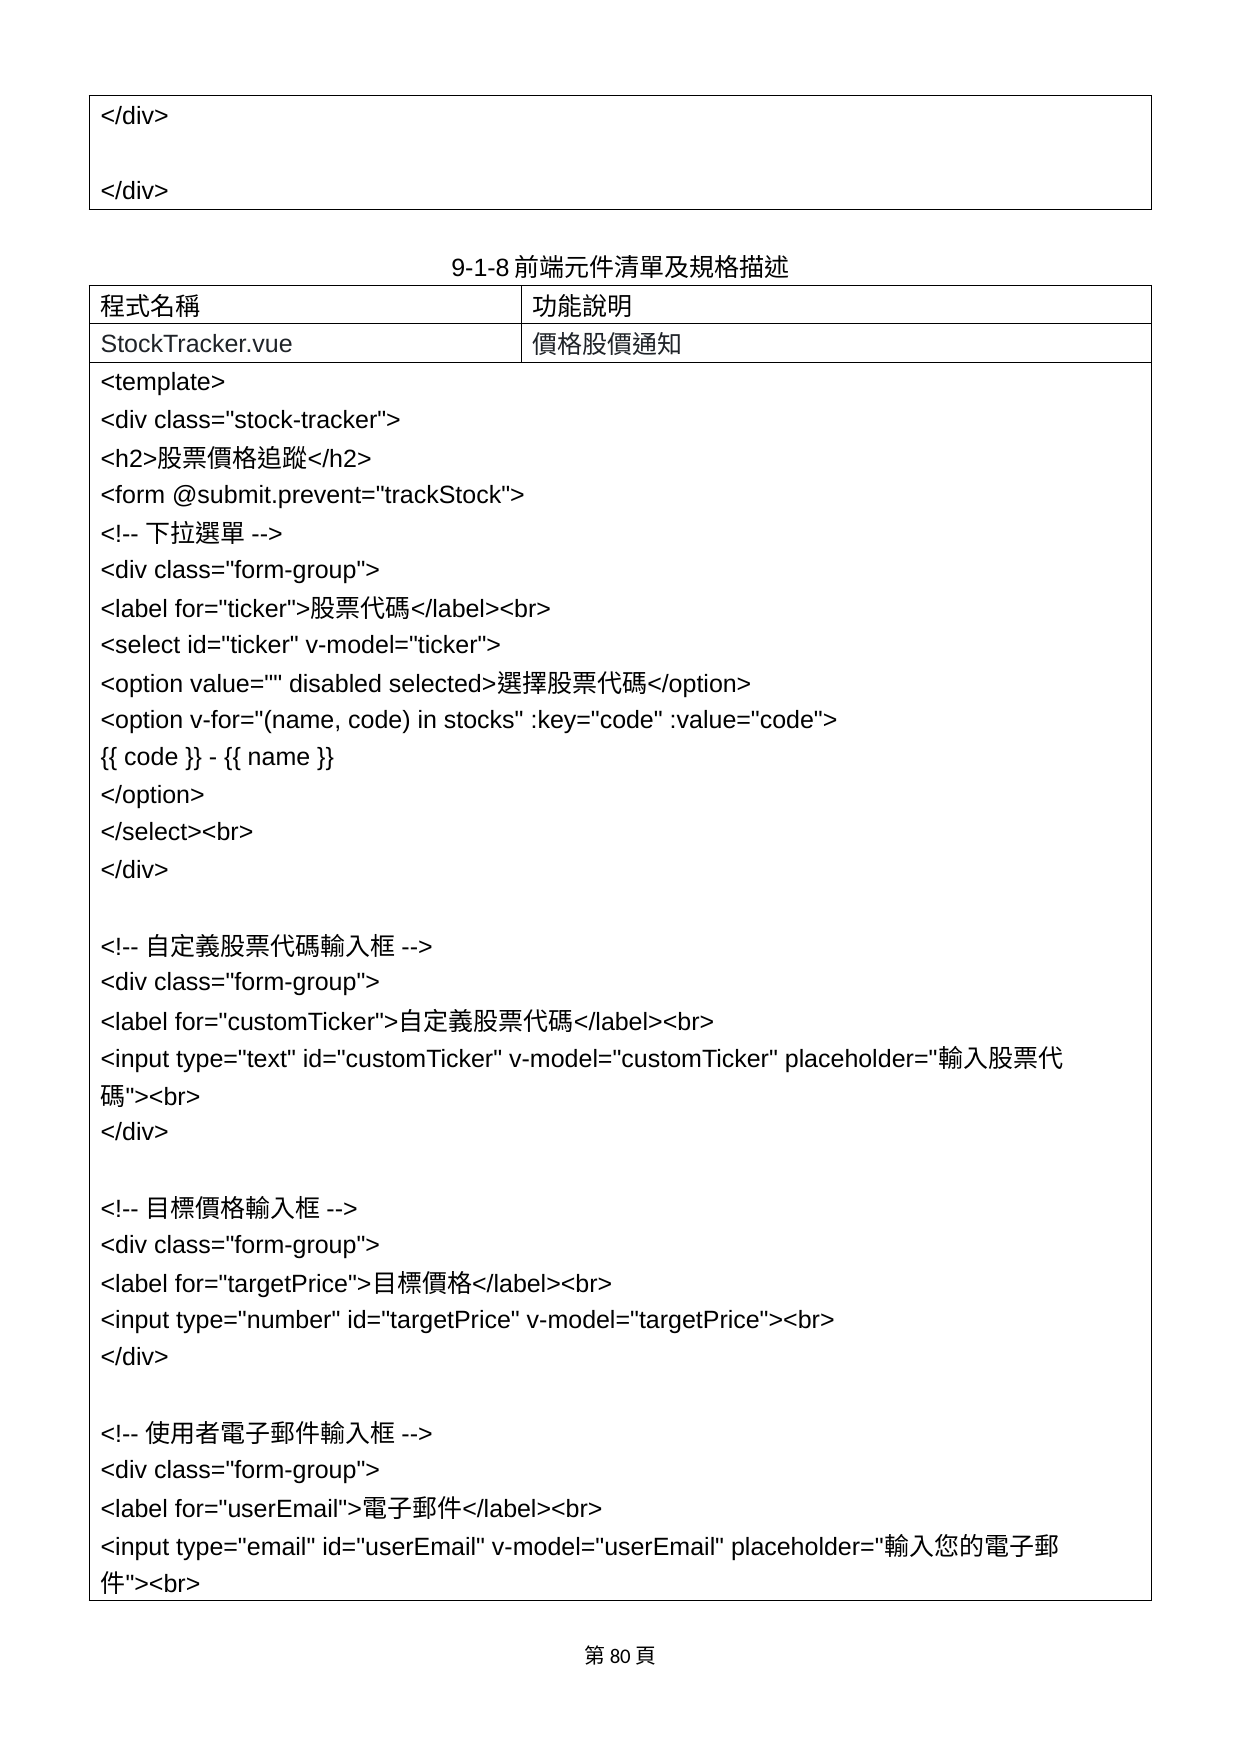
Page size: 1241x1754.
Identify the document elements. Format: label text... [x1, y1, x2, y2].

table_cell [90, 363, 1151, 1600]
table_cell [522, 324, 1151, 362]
text 9-1-8前端元件清單及規格描述 [89, 247, 1152, 285]
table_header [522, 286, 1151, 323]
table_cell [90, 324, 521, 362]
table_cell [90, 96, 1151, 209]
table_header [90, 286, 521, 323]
